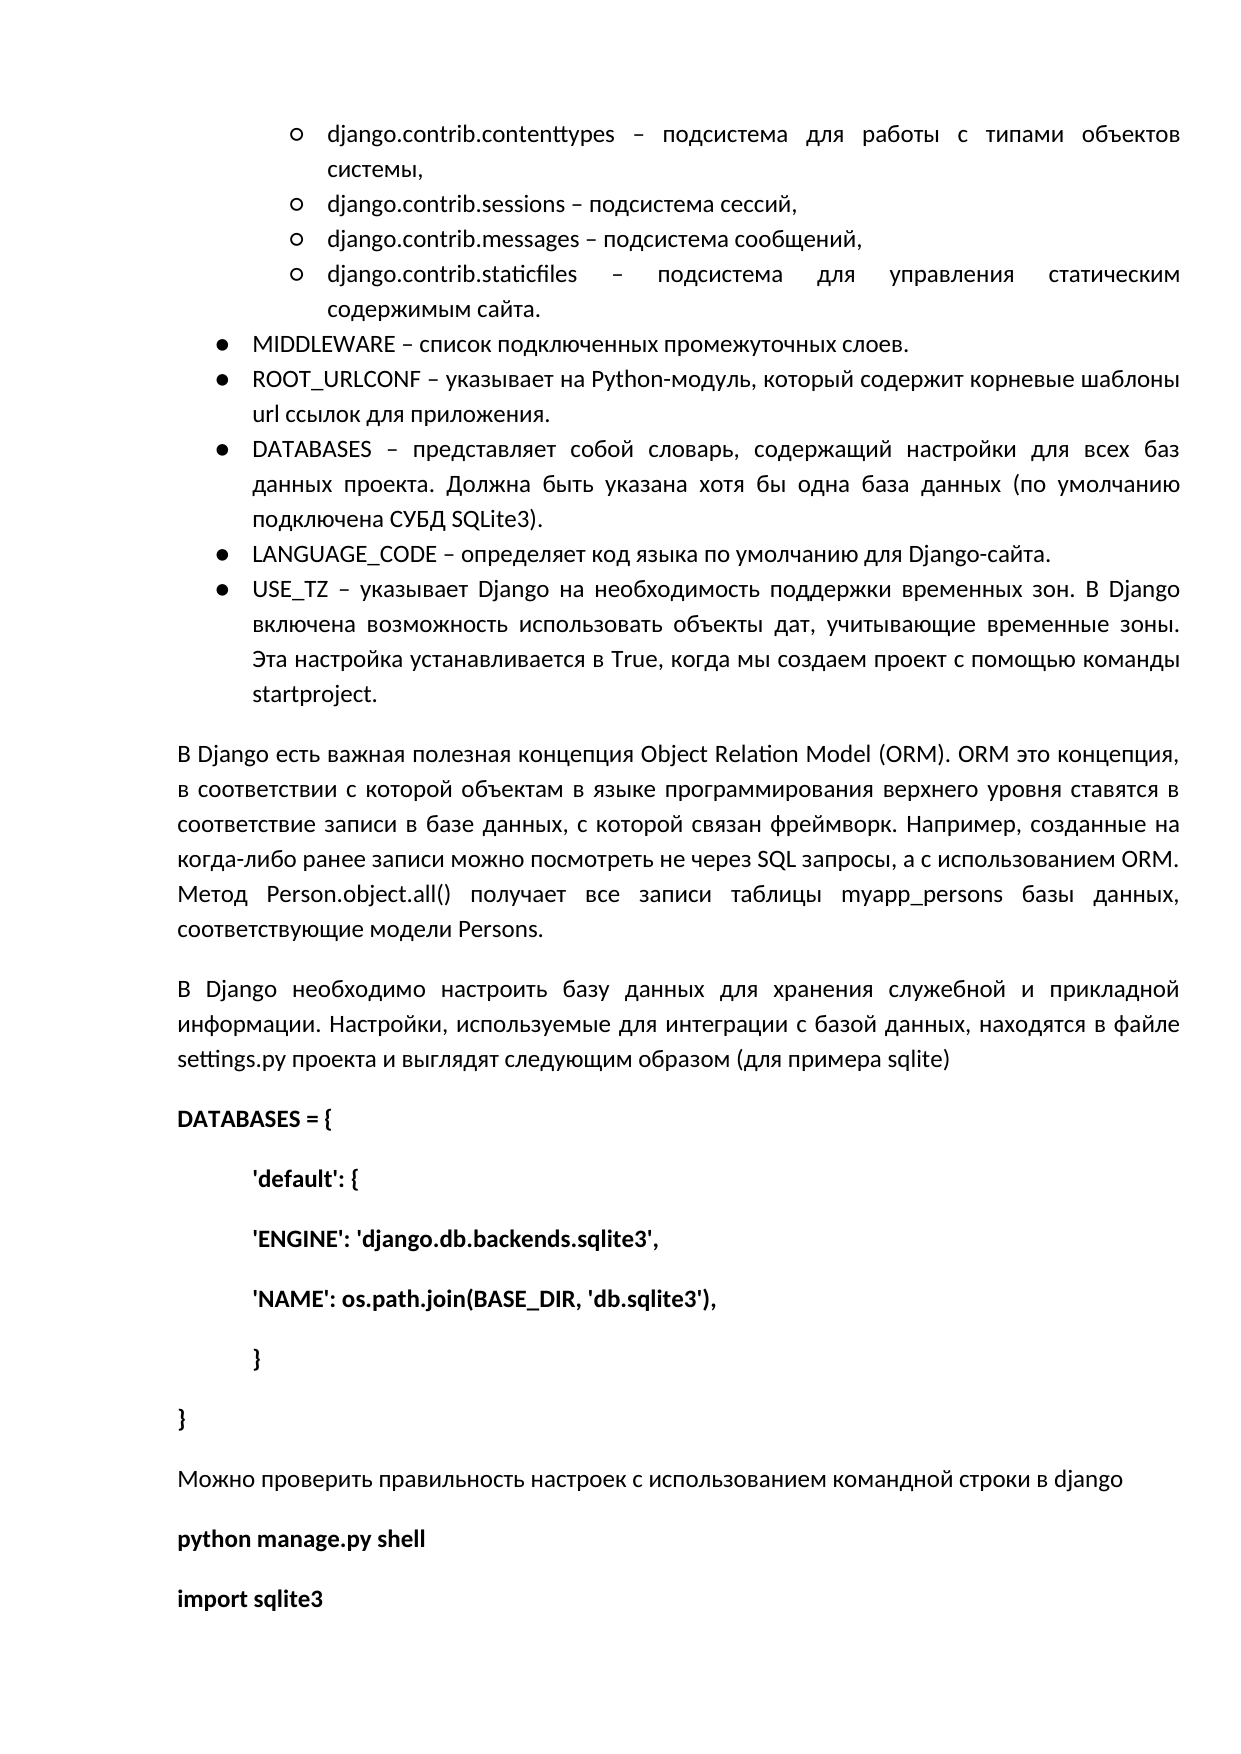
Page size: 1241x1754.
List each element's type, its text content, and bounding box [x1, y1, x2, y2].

text 'default': { [177, 1163, 1181, 1193]
list django.contrib.staticfiles – подсистема для управления статическим содержимым сайта. [289, 258, 1181, 323]
text } [177, 1343, 1181, 1373]
text python manage.py shell [177, 1523, 1181, 1553]
list ROOT_URLCONF – указывает на Python-модуль, который содержит корневые шаблоны url ссылок для приложения. [214, 363, 1181, 428]
list LANGUAGE_CODE – определяет код языка по умолчанию для Django-сайта. [214, 538, 1181, 568]
list DATABASES – представляет собой словарь, содержащий настройки для всех баз данных проекта. Должна быть указана хотя бы одна база данных (по умолчанию подключена СУБД SQLite3). [214, 433, 1181, 533]
list django.contrib.messages – подсистема сообщений, [289, 223, 1181, 253]
text В Django есть важная полезная концепция Object Relation Model (ORM). ORM это концепция, в соответствии с которой объектам в языке программирования верхнего уровня ставятся в соответствие записи в базе данных, с которой связан фреймворк. Например, созданные на когда-либо ранее записи можно посмотреть не через SQL запросы, а с использованием ORM. Метод Person.object.all() получает все записи таблицы myapp_persons базы данных, соответствующие модели Persons. [177, 738, 1181, 943]
text DATABASES = { [177, 1103, 1181, 1133]
text Можно проверить правильность настроек с использованием командной строки в django [177, 1463, 1181, 1493]
list MIDDLEWARE – список подключенных промежуточных слоев. [214, 328, 1181, 358]
text 'NAME': os.path.join(BASE_DIR, 'db.sqlite3'), [177, 1283, 1181, 1313]
list django.contrib.contenttypes – подсистема для работы с типами объектов системы, [289, 118, 1181, 183]
text } [177, 1403, 1181, 1433]
text import sqlite3 [177, 1583, 1181, 1613]
text В Django необходимо настроить базу данных для хранения служебной и прикладной информации. Настройки, используемые для интеграции с базой данных, находятся в файле settings.py проекта и выглядят следующим образом (для примера sqlite) [177, 973, 1181, 1073]
text 'ENGINE': 'django.db.backends.sqlite3', [177, 1223, 1181, 1253]
list USE_TZ – указывает Django на необходимость поддержки временных зон. В Django включена возможность использовать объекты дат, учитывающие временные зоны. Эта настройка устанавливается в True, когда мы создаем проект с помощью команды startproject. [214, 573, 1181, 708]
list django.contrib.sessions – подсистема сессий, [289, 188, 1181, 218]
